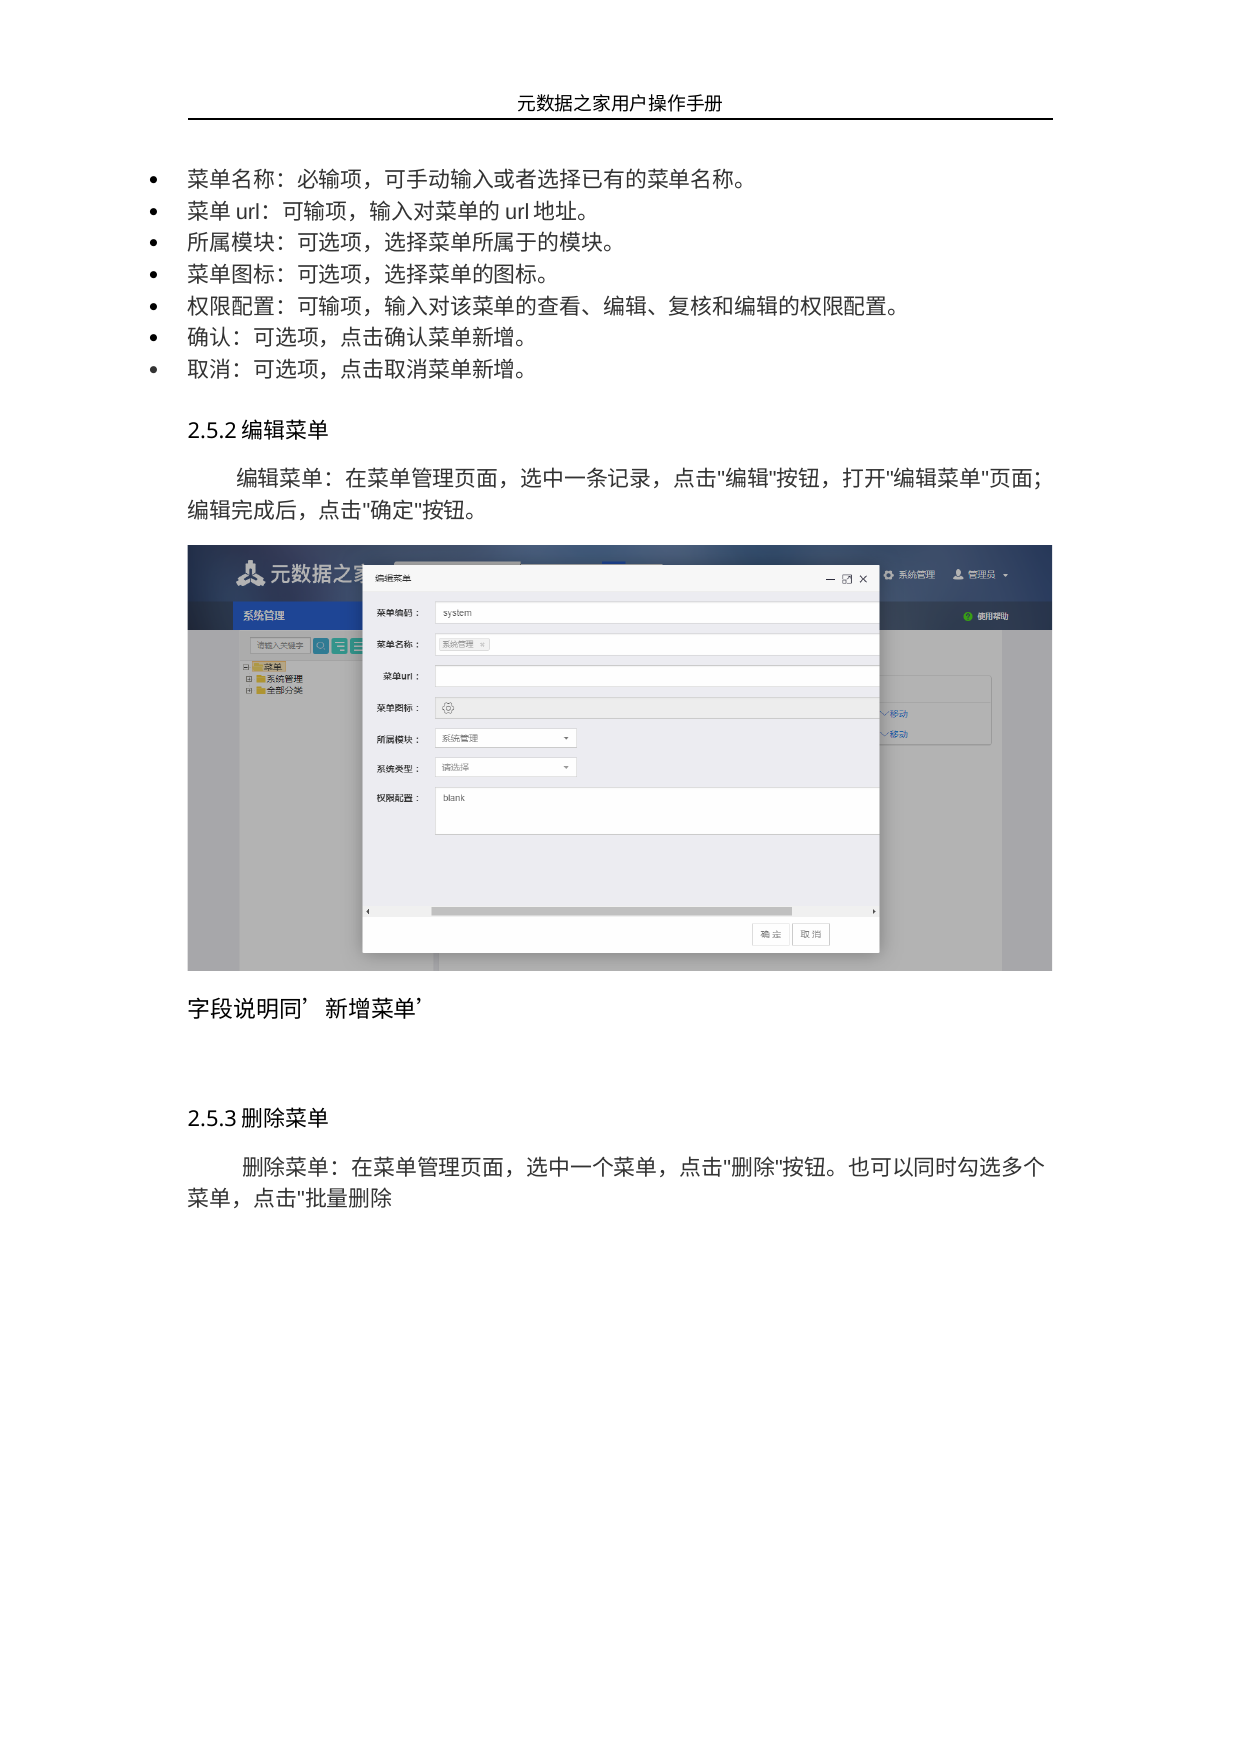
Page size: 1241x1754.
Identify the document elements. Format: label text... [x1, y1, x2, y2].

list 取消：可选项，点击取消菜单新增。 [150, 352, 1053, 384]
list 确认：可选项，点击确认菜单新增。 [150, 320, 1053, 352]
list 菜单图标：可选项，选择菜单的图标。 [150, 257, 1053, 289]
subtitle 2.5.2编辑菜单 [187, 413, 1053, 444]
list 权限配置：可输项，输入对该菜单的查看、编辑、复核和编辑的权限配置。 [150, 289, 1053, 320]
text 字段说明同’新增菜单’ [187, 991, 1053, 1024]
list 菜单名称：必输项，可手动输入或者选择已有的菜单名称。 [150, 162, 1053, 194]
text 删除菜单：在菜单管理页面，选中一个菜单，点击"删除"按钮。也可以同时勾选多个菜单，点击"批量删除 [187, 1150, 1053, 1213]
list 菜单url：可输项，输入对菜单的url地址。 [150, 194, 1053, 225]
list 所属模块：可选项，选择菜单所属于的模块。 [150, 225, 1053, 257]
text 编辑菜单：在菜单管理页面，选中一条记录，点击"编辑"按钮，打开"编辑菜单"页面；编辑完成后，点击"确定"按钮。 [187, 461, 1053, 525]
subtitle 2.5.3删除菜单 [187, 1101, 1053, 1133]
picture [187, 545, 1053, 971]
